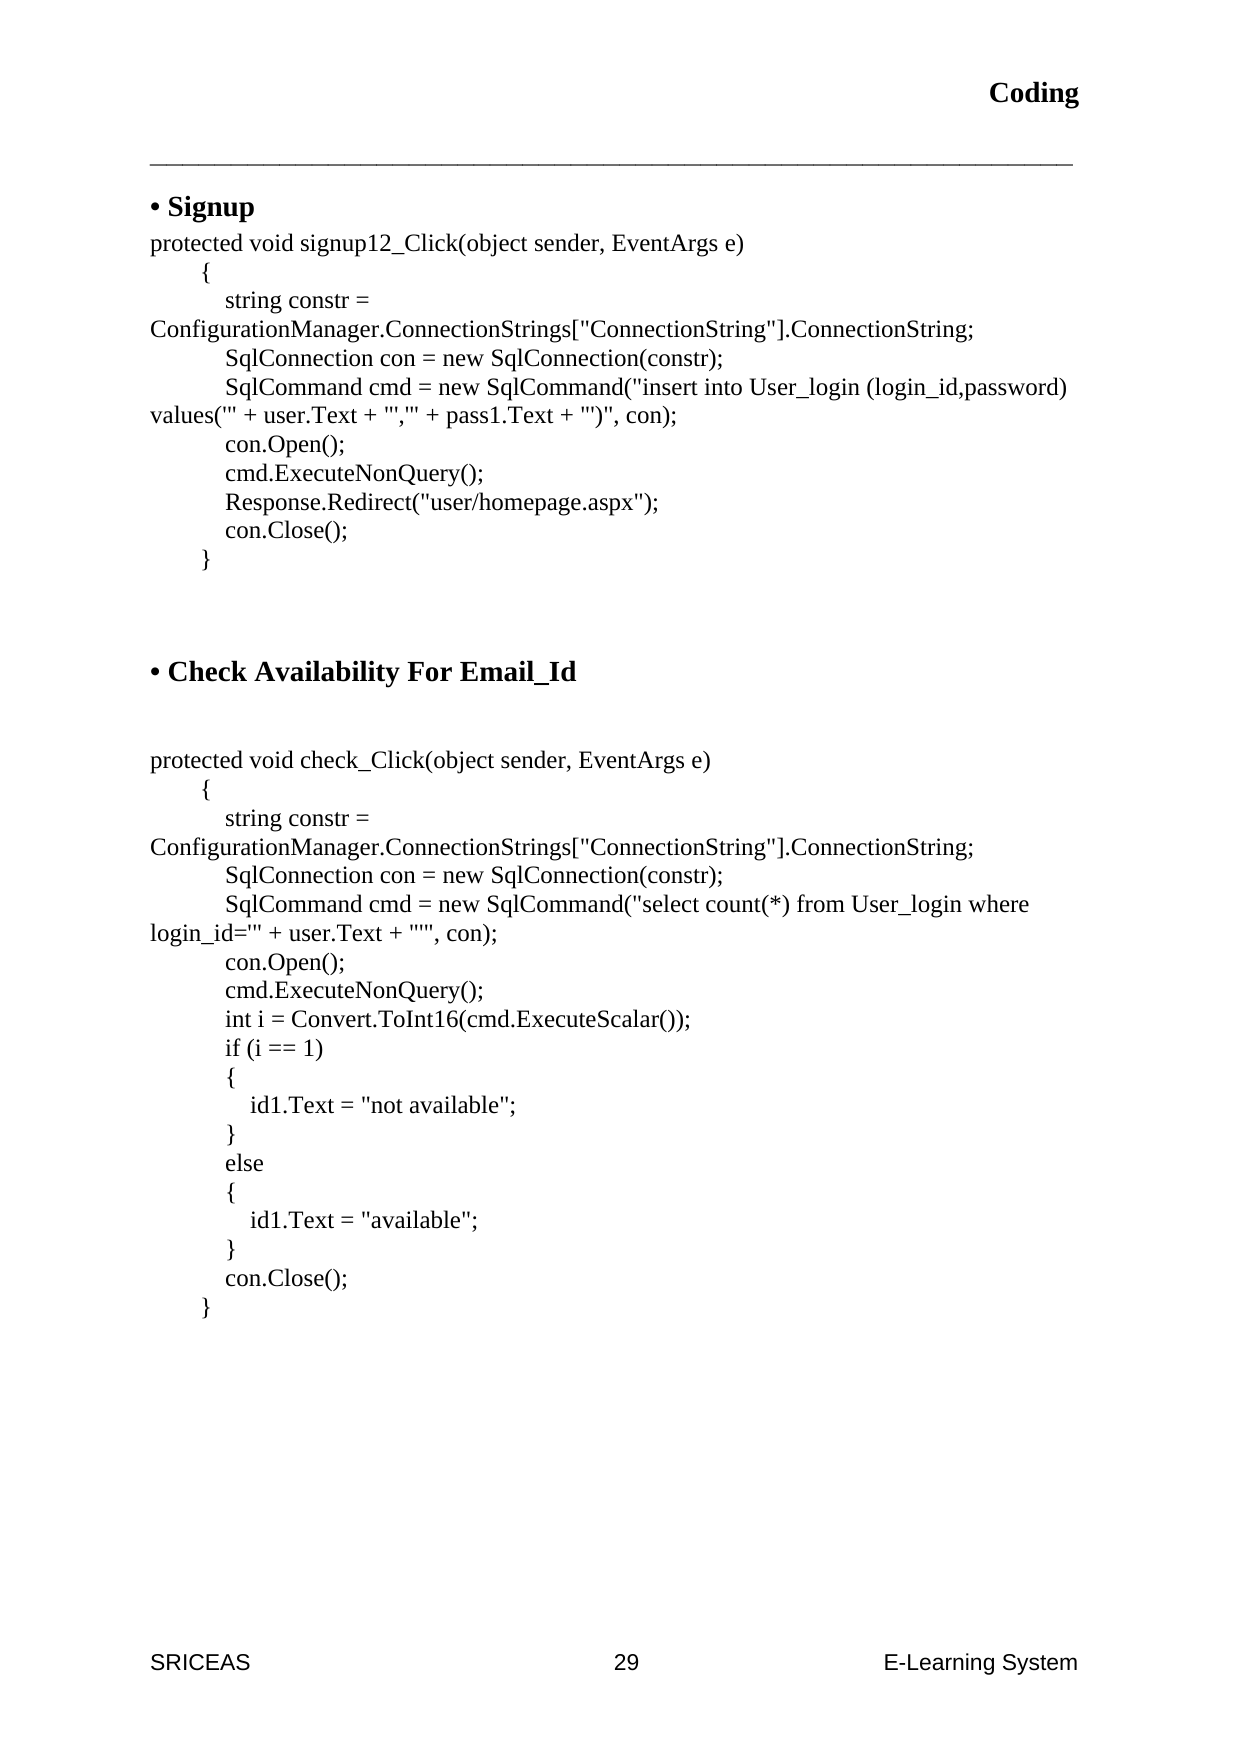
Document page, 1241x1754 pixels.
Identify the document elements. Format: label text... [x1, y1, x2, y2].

text con.Open(); [150, 947, 1090, 975]
text cmd.ExecuteNonQuery(); [150, 458, 1090, 487]
text } [150, 1119, 1090, 1148]
text con.Open(); [150, 429, 1090, 458]
text Response.Redirect("user/homepage.aspx"); [150, 487, 1090, 515]
text { [150, 774, 1090, 803]
text int i = Convert.ToInt16(cmd.ExecuteScalar()); [150, 1004, 1090, 1033]
text protected void check_Click(object sender, EventArgs e) [150, 745, 1090, 774]
text protected void signup12_Click(object sender, EventArgs e) [150, 228, 1090, 257]
text • Signup [150, 189, 1090, 223]
text cmd.ExecuteNonQuery(); [150, 975, 1090, 1004]
text SqlCommand cmd = new SqlCommand("insert into User_login (login_id,password) values('" + user.Text + "','" + pass1.Text + "')", con); [150, 372, 1090, 429]
text { [150, 257, 1090, 285]
text string constr = ConfigurationManager.ConnectionStrings["ConnectionString"].ConnectionString; [150, 803, 1090, 860]
text con.Close(); [150, 515, 1090, 544]
text } [150, 1292, 1090, 1320]
text { [150, 1062, 1090, 1090]
text string constr = ConfigurationManager.ConnectionStrings["ConnectionString"].ConnectionString; [150, 285, 1090, 343]
text • Check Availability For Email_Id [150, 654, 1090, 688]
text if (i == 1) [150, 1033, 1090, 1062]
text else [150, 1148, 1090, 1177]
text con.Close(); [150, 1263, 1090, 1292]
text } [150, 1234, 1090, 1263]
text SqlConnection con = new SqlConnection(constr); [150, 860, 1090, 889]
text id1.Text = "available"; [150, 1205, 1090, 1234]
text SqlCommand cmd = new SqlCommand("select count(*) from User_login where login_id='" + user.Text + "'", con); [150, 889, 1090, 947]
text } [150, 544, 1090, 573]
text SqlConnection con = new SqlConnection(constr); [150, 343, 1090, 372]
text { [150, 1177, 1090, 1205]
text id1.Text = "not available"; [150, 1090, 1090, 1119]
